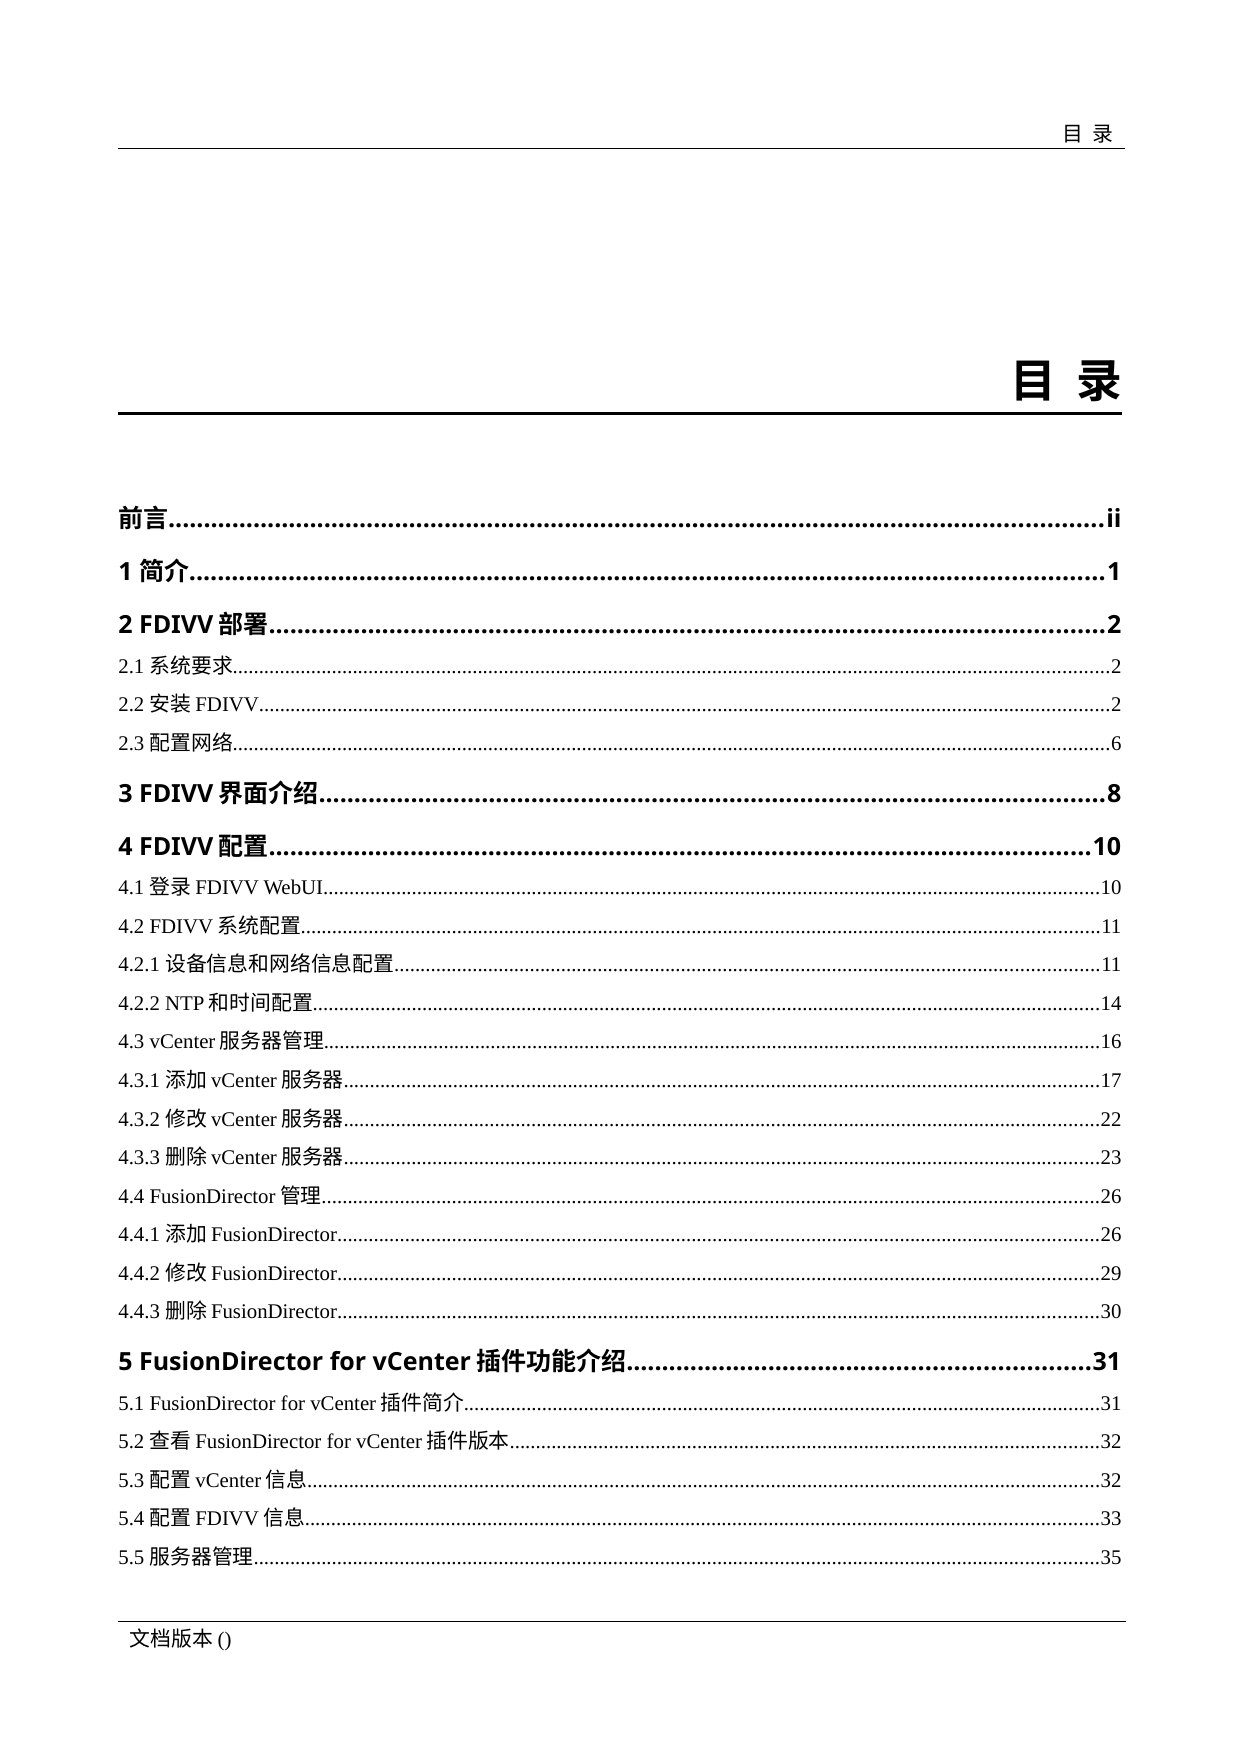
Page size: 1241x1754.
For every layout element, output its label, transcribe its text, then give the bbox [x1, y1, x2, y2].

text 目 录 [118, 344, 1122, 412]
text 4.4.3 删除FusionDirector 30 [118, 1294, 1122, 1325]
text 2.2 安装FDIVV 2 [118, 688, 1122, 718]
text 4.2.1 设备信息和网络信息配置 11 [118, 948, 1122, 978]
text 2.3 配置网络 6 [118, 726, 1122, 756]
text 4.3.3 删除vCenter服务器 23 [118, 1140, 1122, 1171]
text 5.5 服务器管理 35 [118, 1540, 1122, 1570]
text 5.1 FusionDirector for vCenter插件简介 31 [118, 1386, 1122, 1416]
text 4.2 FDIVV系统配置 11 [118, 909, 1122, 939]
text 4.3 vCenter服务器管理 16 [118, 1025, 1122, 1055]
text 5.4 配置FDIVV信息 33 [118, 1502, 1122, 1532]
text 前言 ii [118, 499, 1122, 535]
text 4.2.2 NTP和时间配置 14 [118, 986, 1122, 1016]
text 4.3.2 修改vCenter服务器 22 [118, 1102, 1122, 1132]
text 2 FDIVV部署 2 [118, 604, 1122, 641]
text 5.3 配置vCenter信息 32 [118, 1463, 1122, 1493]
text 4.4 FusionDirector管理 26 [118, 1179, 1122, 1209]
text 2.1 系统要求 2 [118, 649, 1122, 679]
text 5.2 查看FusionDirector for vCenter插件版本 32 [118, 1424, 1122, 1455]
text 5 FusionDirector for vCenter插件功能介绍 31 [118, 1341, 1122, 1378]
text 4.4.1 添加FusionDirector 26 [118, 1217, 1122, 1248]
text 4.3.1 添加vCenter服务器 17 [118, 1063, 1122, 1093]
text 3 FDIVV界面介绍 8 [118, 773, 1122, 809]
text 4.4.2 修改FusionDirector 29 [118, 1256, 1122, 1286]
text 4.1 登录FDIVV WebUI 10 [118, 871, 1122, 901]
text 4 FDIVV配置 10 [118, 826, 1122, 862]
text 1 简介 1 [118, 552, 1122, 588]
